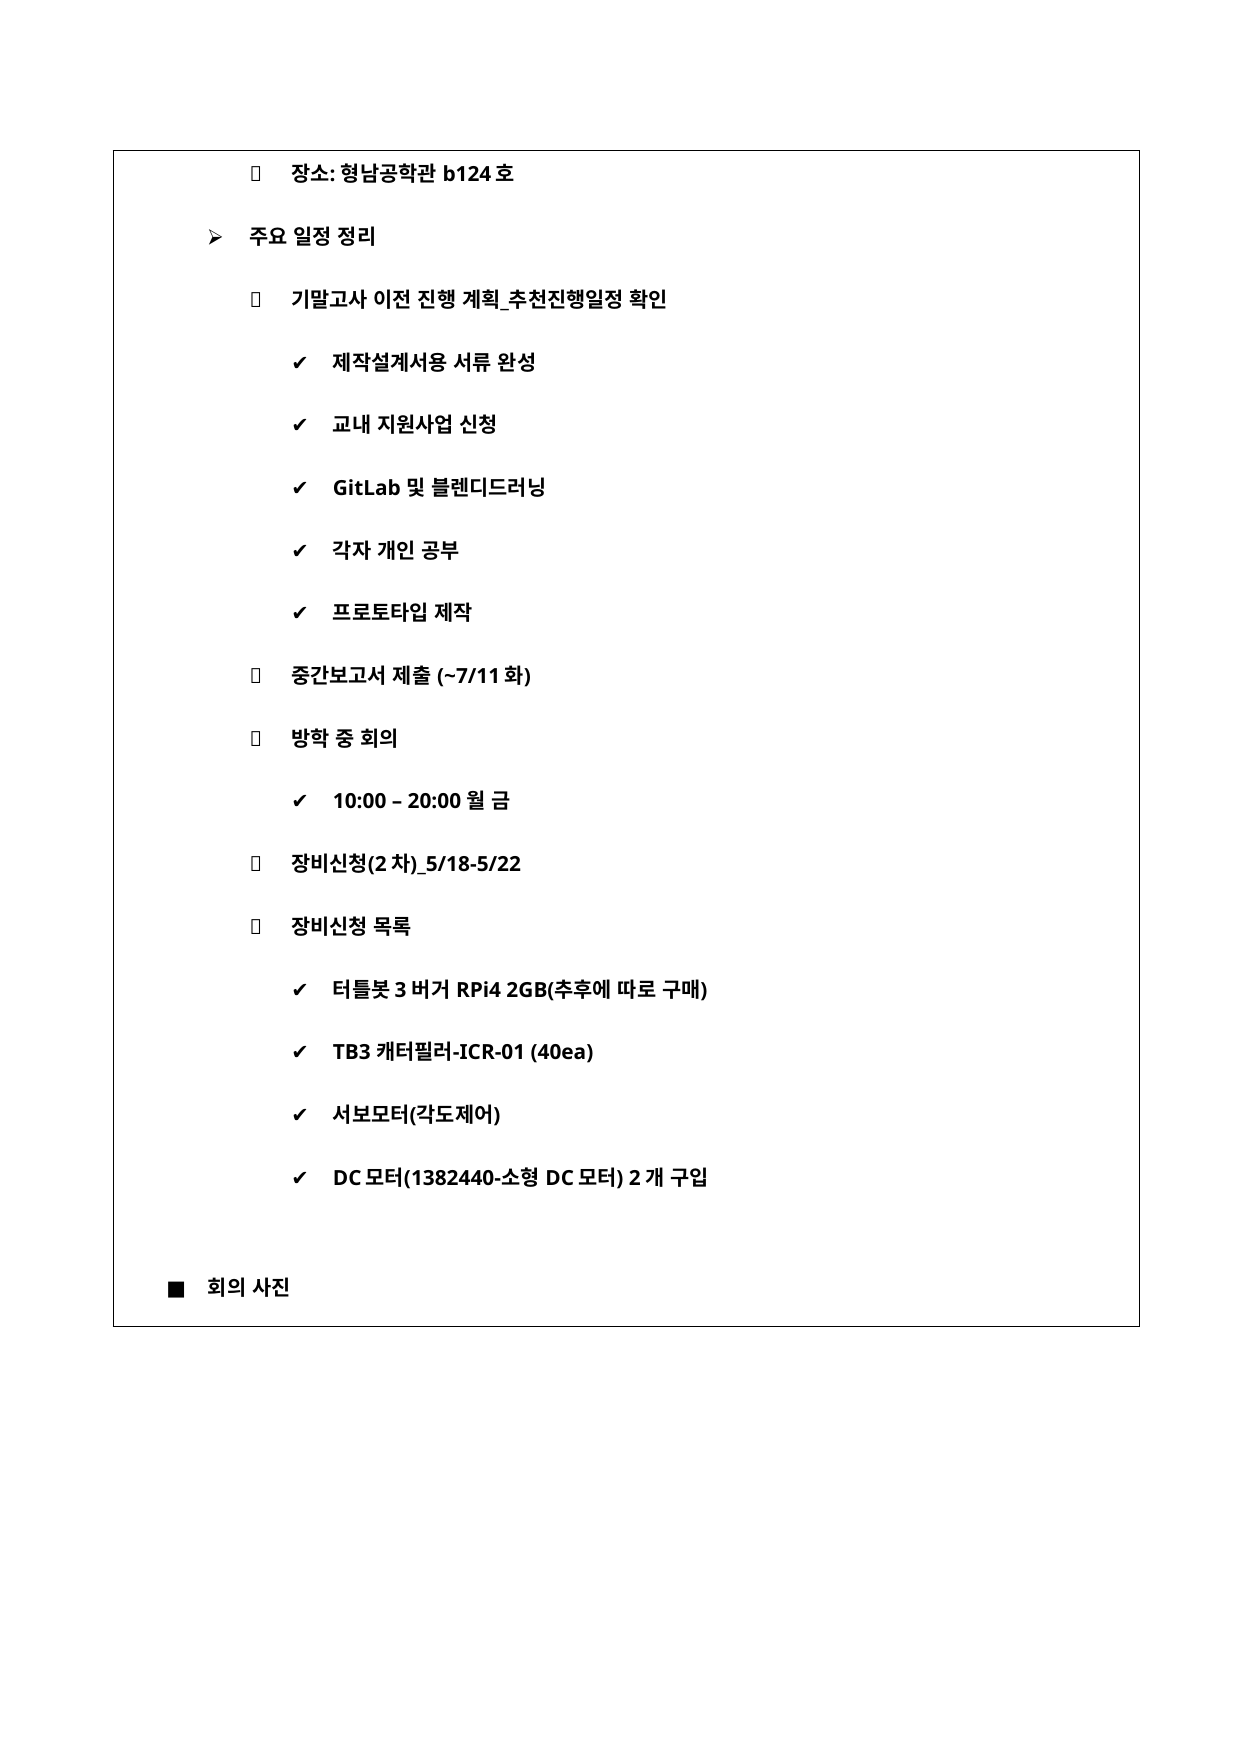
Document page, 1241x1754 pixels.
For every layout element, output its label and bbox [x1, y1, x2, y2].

table_cell [114, 151, 1139, 1326]
